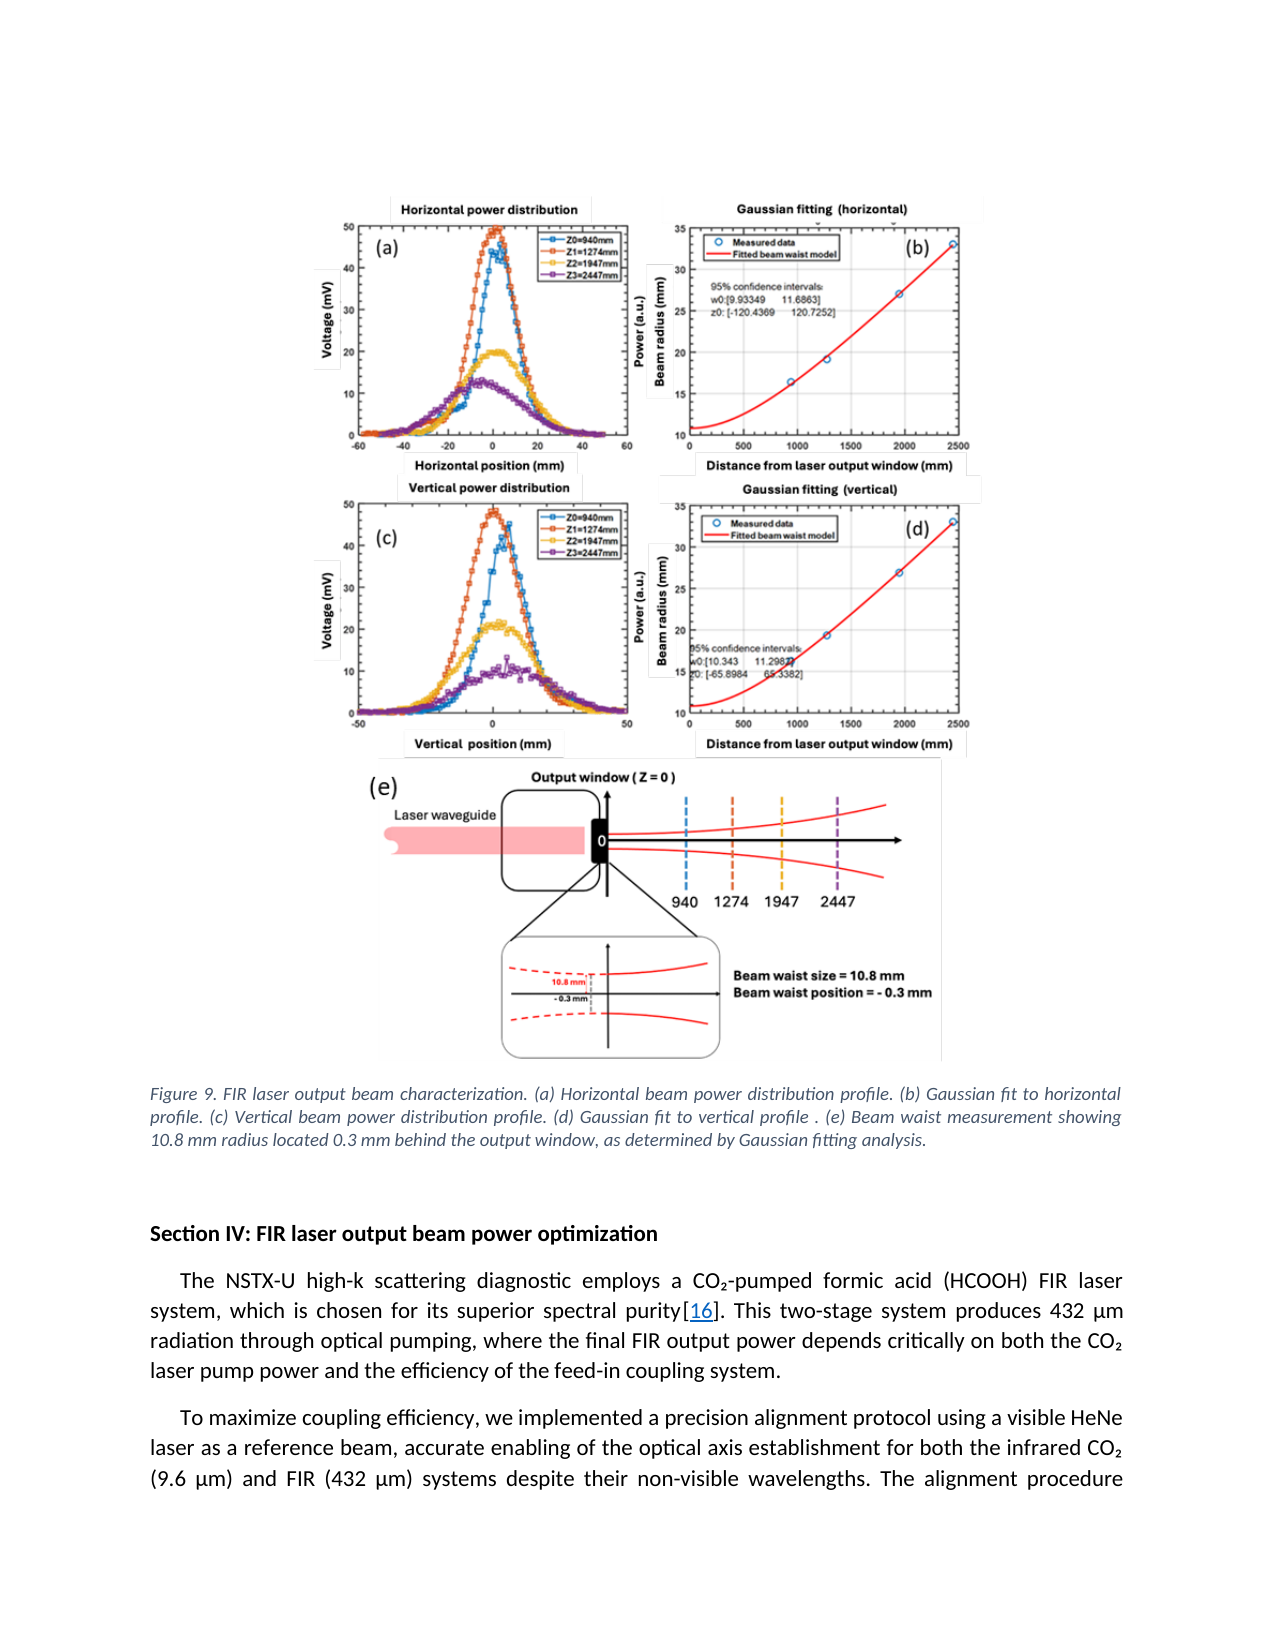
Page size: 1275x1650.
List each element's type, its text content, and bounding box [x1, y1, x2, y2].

picture [313, 196, 992, 1062]
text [150, 1403, 1125, 1492]
text Figure 9. FIR laser output beam characterization. (a) Horizontal beam power distribution profile. (b) Gaussian fit to horizontal profile. (c) Vertical beam power distribution profile. (d) Gaussian fit to vertical profile . (e) Beam waist measurement showing 10.8 mm radius located 0.3 mm behind the output window, as determined by Gaussian fitting analysis. [150, 1082, 1125, 1151]
text The NSTX-U high-k scattering diagnostic employs a CO₂-pumped formic acid (HCOOH) FIR laser system, which is chosen for its superior spectral purity[16]. This two-stage system produces 432 μm radiation through optical pumping, where the final FIR output power depends critically on both the CO₂ laser pump power and the efficiency of the feed-in coupling system. [150, 1266, 1125, 1384]
text Section IV: FIR laser output beam power optimization [150, 1219, 1125, 1247]
